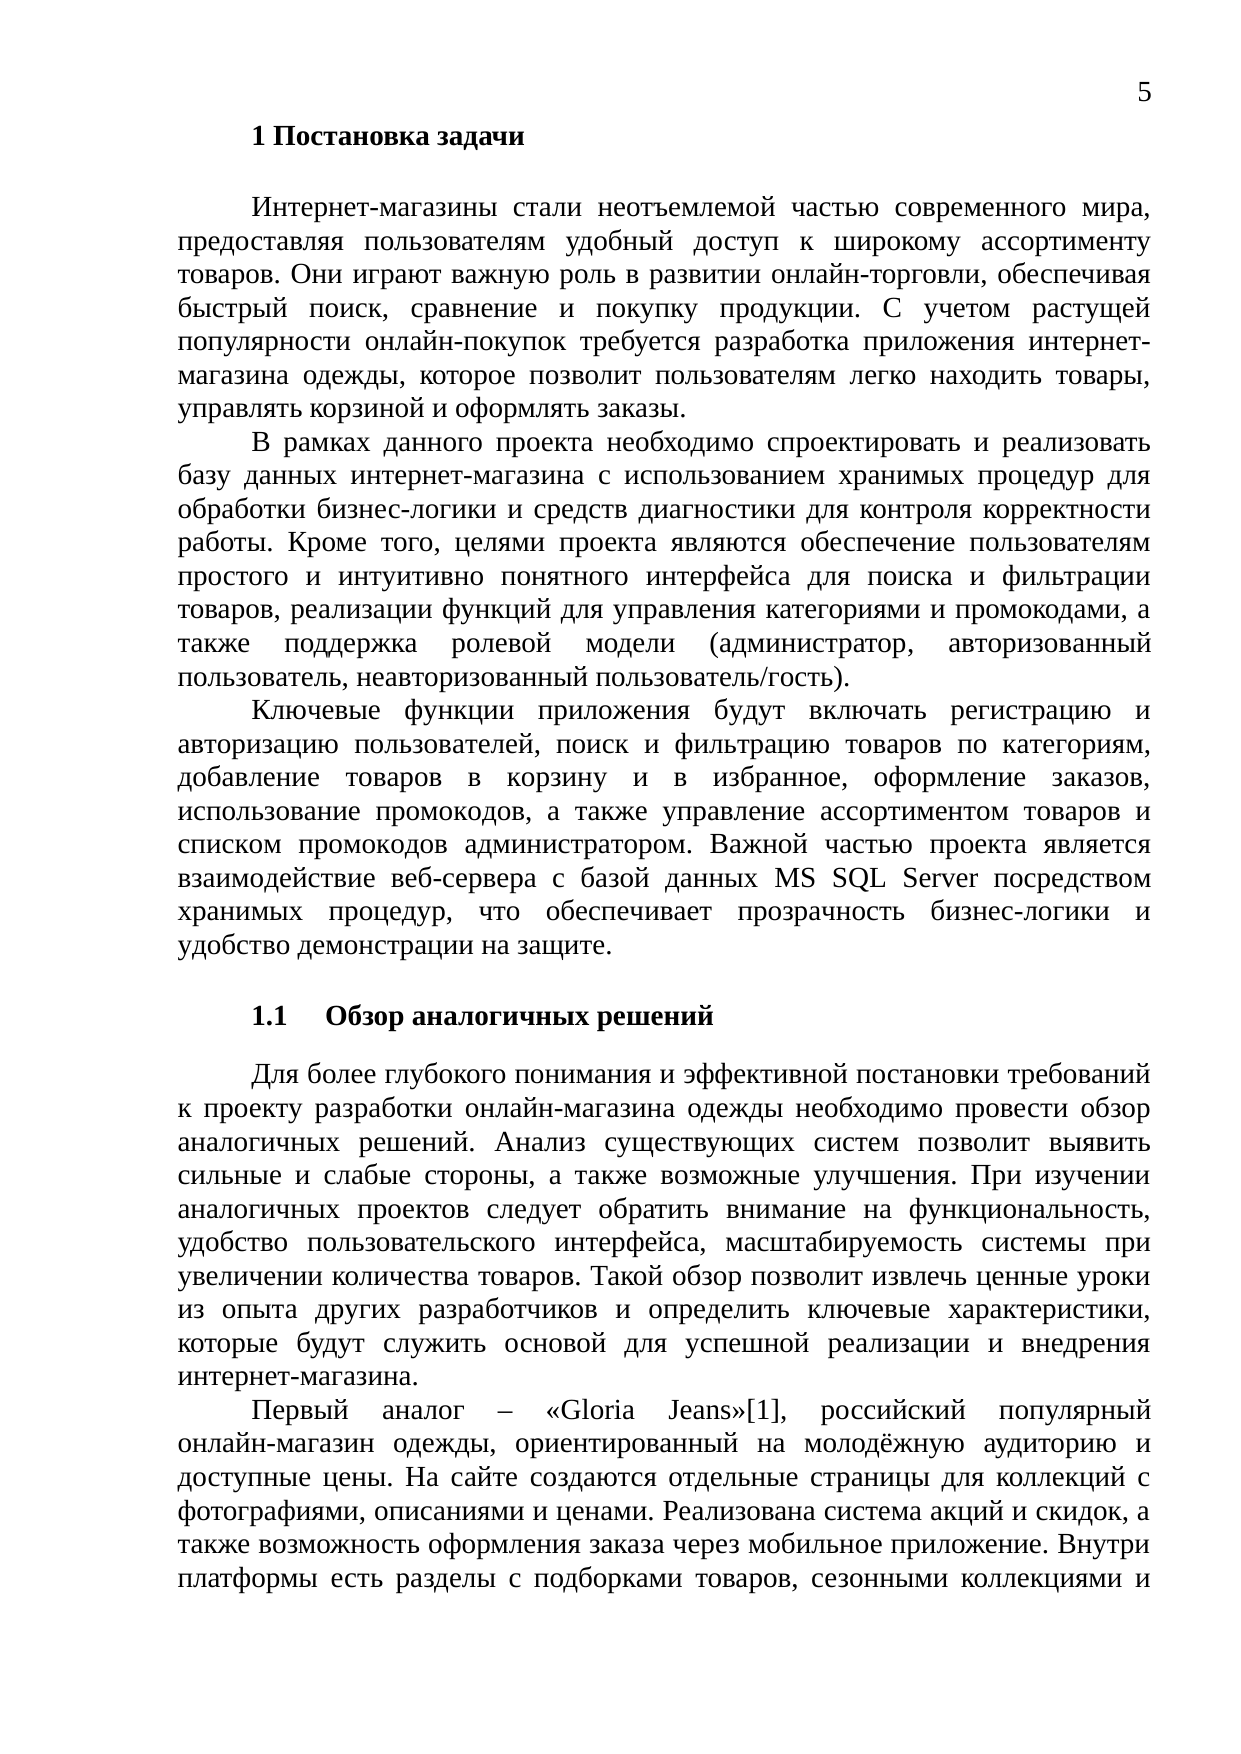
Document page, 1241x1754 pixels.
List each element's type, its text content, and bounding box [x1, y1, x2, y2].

text Интернет-магазины стали неотъемлемой частью современного мира, предоставляя пользователям удобный доступ к широкому ассортименту товаров. Они играют важную роль в развитии онлайн-торговли, обеспечивая быстрый поиск, сравнение и покупку продукции. С учетом растущей популярности онлайн-покупок требуется разработка приложения интернет-магазина одежды, которое позволит пользователям легко находить товары, управлять корзиной и оформлять заказы. [177, 189, 1152, 424]
subtitle 1 Постановка задачи [177, 118, 1152, 152]
text В рамках данного проекта необходимо спроектировать и реализовать базу данных интернет-магазина с использованием хранимых процедур для обработки бизнес-логики и средств диагностики для контроля корректности работы. Кроме того, целями проекта являются обеспечение пользователям простого и интуитивно понятного интерфейса для поиска и фильтрации товаров, реализации функций для управления категориями и промокодами, а также поддержка ролевой модели (администратор, авторизованный пользователь, неавторизованный пользователь/гость). [177, 424, 1152, 692]
subtitle Обзор аналогичных решений [177, 998, 1152, 1032]
text Для более глубокого понимания и эффективной постановки требований к проекту разработки онлайн-магазина одежды необходимо провести обзор аналогичных решений. Анализ существующих систем позволит выявить сильные и слабые стороны, а также возможные улучшения. При изучении аналогичных проектов следует обратить внимание на функциональность, удобство пользовательского интерфейса, масштабируемость системы при увеличении количества товаров. Такой обзор позволит извлечь ценные уроки из опыта других разработчиков и определить ключевые характеристики, которые будут служить основой для успешной реализации и внедрения интернет-магазина. [177, 1057, 1152, 1392]
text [177, 1392, 1152, 1593]
text Ключевые функции приложения будут включать регистрацию и авторизацию пользователей, поиск и фильтрацию товаров по категориям, добавление товаров в корзину и в избранное, оформление заказов, использование промокодов, а также управление ассортиментом товаров и списком промокодов администратором. Важной частью проекта является взаимодействие веб-сервера с базой данных MS SQL Server посредством хранимых процедур, что обеспечивает прозрачность бизнес-логики и удобство демонстрации на защите. [177, 692, 1152, 961]
